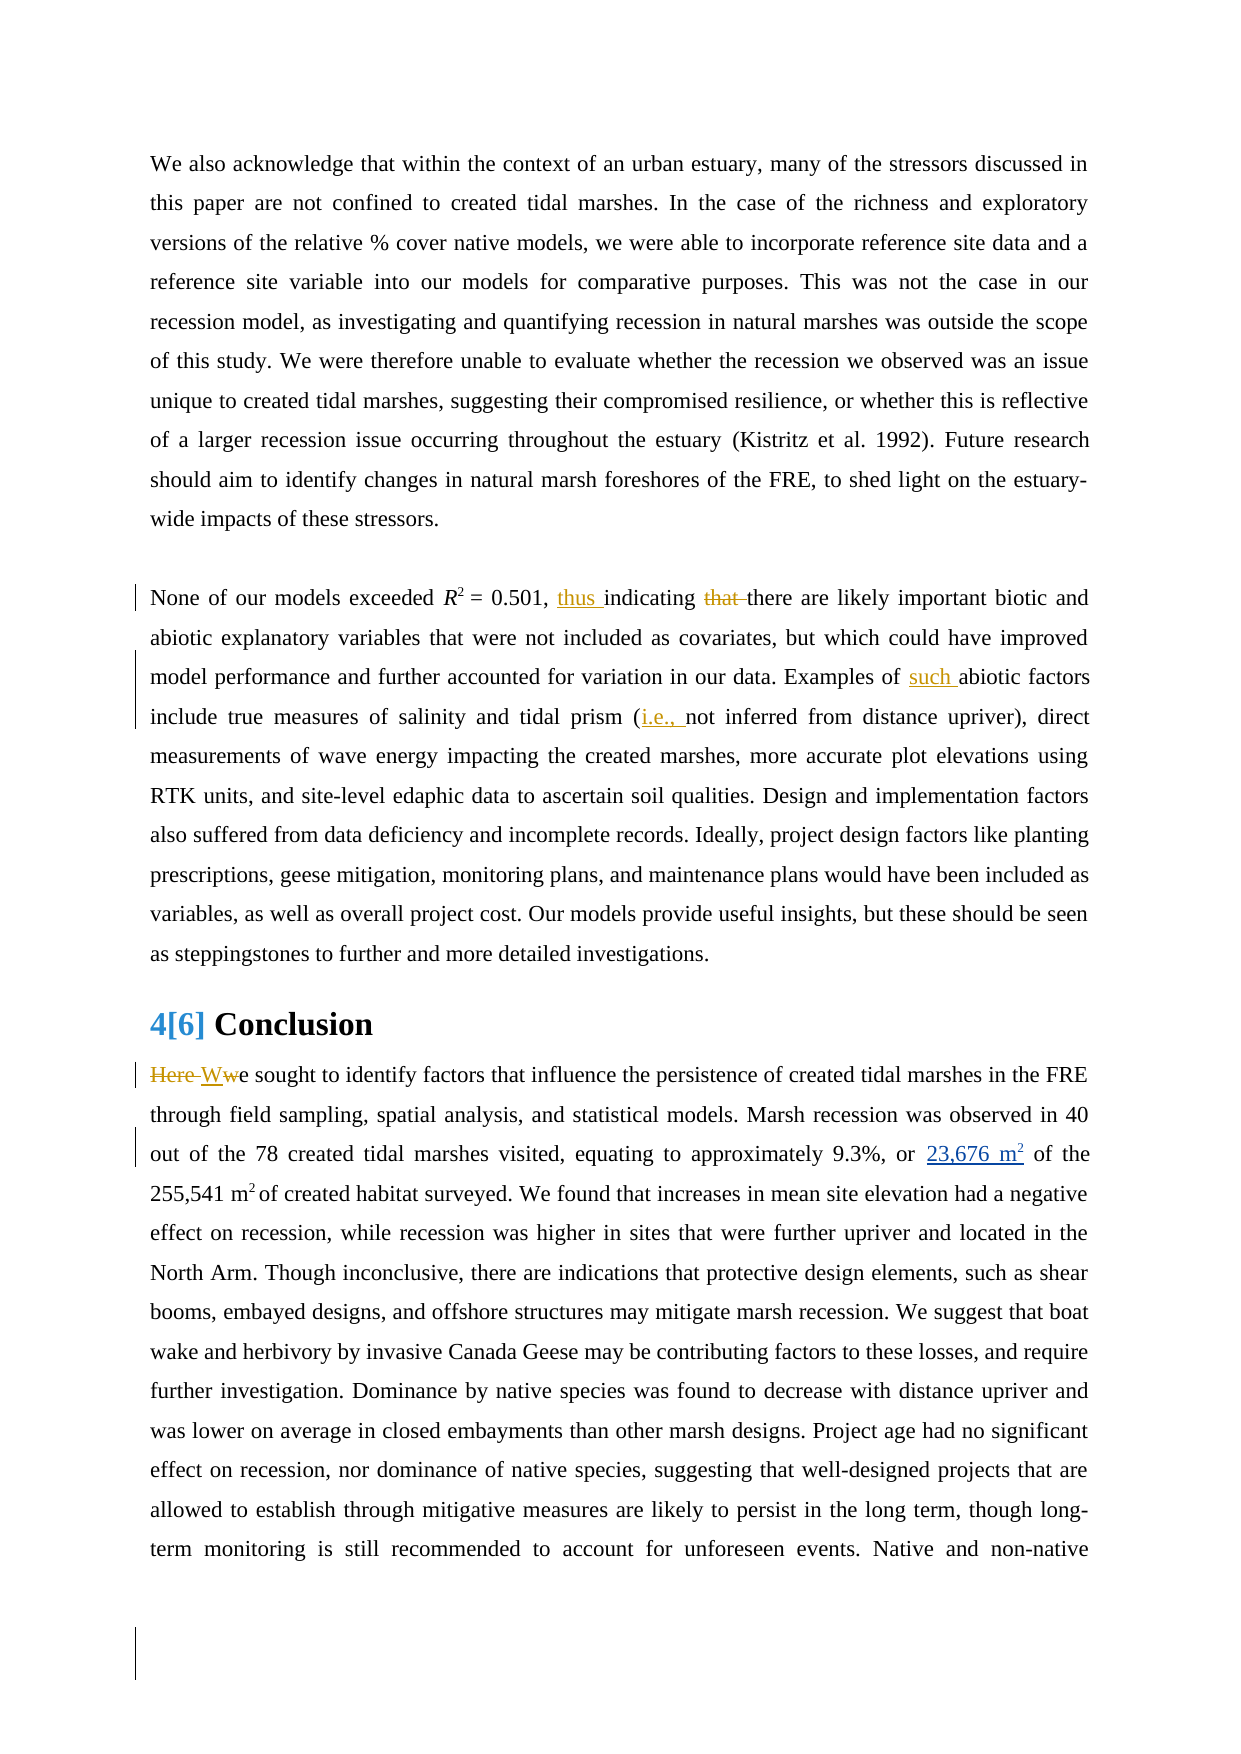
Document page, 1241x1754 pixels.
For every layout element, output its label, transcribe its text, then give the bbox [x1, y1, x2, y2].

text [150, 1062, 1090, 1562]
subtitle Conclusion [150, 1004, 1090, 1042]
text We also acknowledge that within the context of an urban estuary, many of the stressors discussed in this paper are not confined to created tidal marshes. In the case of the richness and exploratory versions of the relative % cover native models, we were able to incorporate reference site data and a reference site variable into our models for comparative purposes. This was not the case in our recession model, as investigating and quantifying recession in natural marshes was outside the scope of this study. We were therefore unable to evaluate whether the recession we observed was an issue unique to created tidal marshes, suggesting their compromised resilience, or whether this is reflective of a larger recession issue occurring throughout the estuary (Kistritz et al. 1992). Future research should aim to identify changes in natural marsh foreshores of the FRE, to shed light on the estuary-wide impacts of these stressors. [150, 150, 1090, 532]
text None of our models exceeded R2 = 0.501, indicating there are likely important biotic and abiotic explanatory variables that were not included as covariates, but which could have improved model performance and further accounted for variation in our data. Examples of abiotic factors include true measures of salinity and tidal prism (not inferred from distance upriver), direct measurements of wave energy impacting the created marshes, more accurate plot elevations using RTK units, and site-level edaphic data to ascertain soil qualities. Design and implementation factors also suffered from data deficiency and incomplete records. Ideally, project design factors like planting prescriptions, geese mitigation, monitoring plans, and maintenance plans would have been included as variables, as well as overall project cost. Our models provide useful insights, but these should be seen as steppingstones to further and more detailed investigations. [150, 584, 1090, 966]
